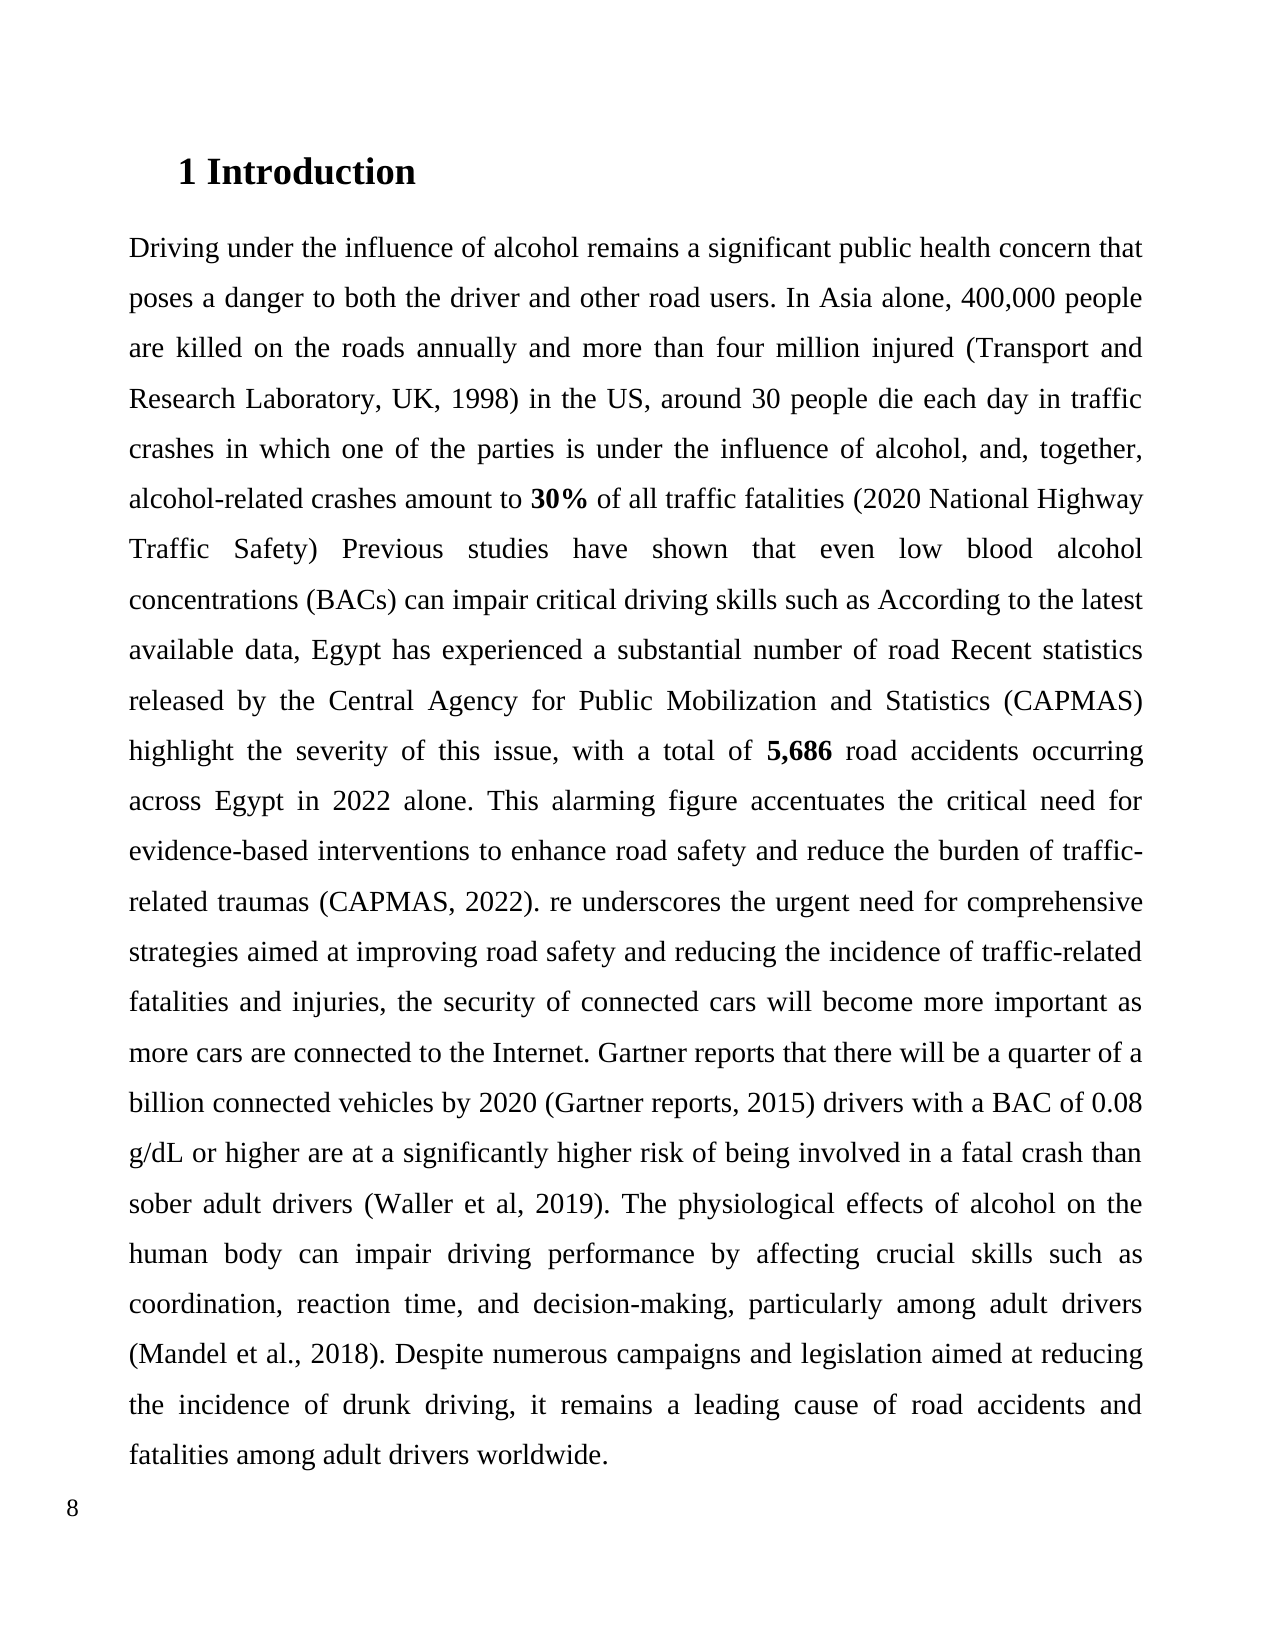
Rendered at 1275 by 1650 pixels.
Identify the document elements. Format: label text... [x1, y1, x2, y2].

subtitle 1 Introduction [177, 148, 1036, 193]
text Driving under the influence of alcohol remains a significant public health concern that poses a danger to both the driver and other road users. In Asia alone, 400,000 people are killed on the roads annually and more than four million injured (Transport and Research Laboratory, UK, 1998) in the US, around 30 people die each day in traffic crashes in which one of the parties is under the influence of alcohol, and, together, alcohol-related crashes amount to 30% of all traffic fatalities (2020 National Highway Traffic Safety) Previous studies have shown that even low blood alcohol concentrations (BACs) can impair critical driving skills such as According to the latest available data, Egypt has experienced a substantial number of road Recent statistics released by the Central Agency for Public Mobilization and Statistics (CAPMAS) highlight the severity of this issue, with a total of 5,686 road accidents occurring across Egypt in 2022 alone. This alarming figure accentuates the critical need for evidence-based interventions to enhance road safety and reduce the burden of traffic-related traumas (CAPMAS, 2022). re underscores the urgent need for comprehensive strategies aimed at improving road safety and reducing the incidence of traffic-related fatalities and injuries, the security of connected cars will become more important as more cars are connected to the Internet. Gartner reports that there will be a quarter of a billion connected vehicles by 2020 (Gartner reports, 2015) drivers with a BAC of 0.08 g/dL or higher are at a significantly higher risk of being involved in a fatal crash than sober adult drivers (Waller et al, 2019). The physiological effects of alcohol on the human body can impair driving performance by affecting crucial skills such as coordination, reaction time, and decision-making, particularly among adult drivers (Mandel et al., 2018). Despite numerous campaigns and legislation aimed at reducing the incidence of drunk driving, it remains a leading cause of road accidents and fatalities among adult drivers worldwide. [128, 230, 1144, 1471]
